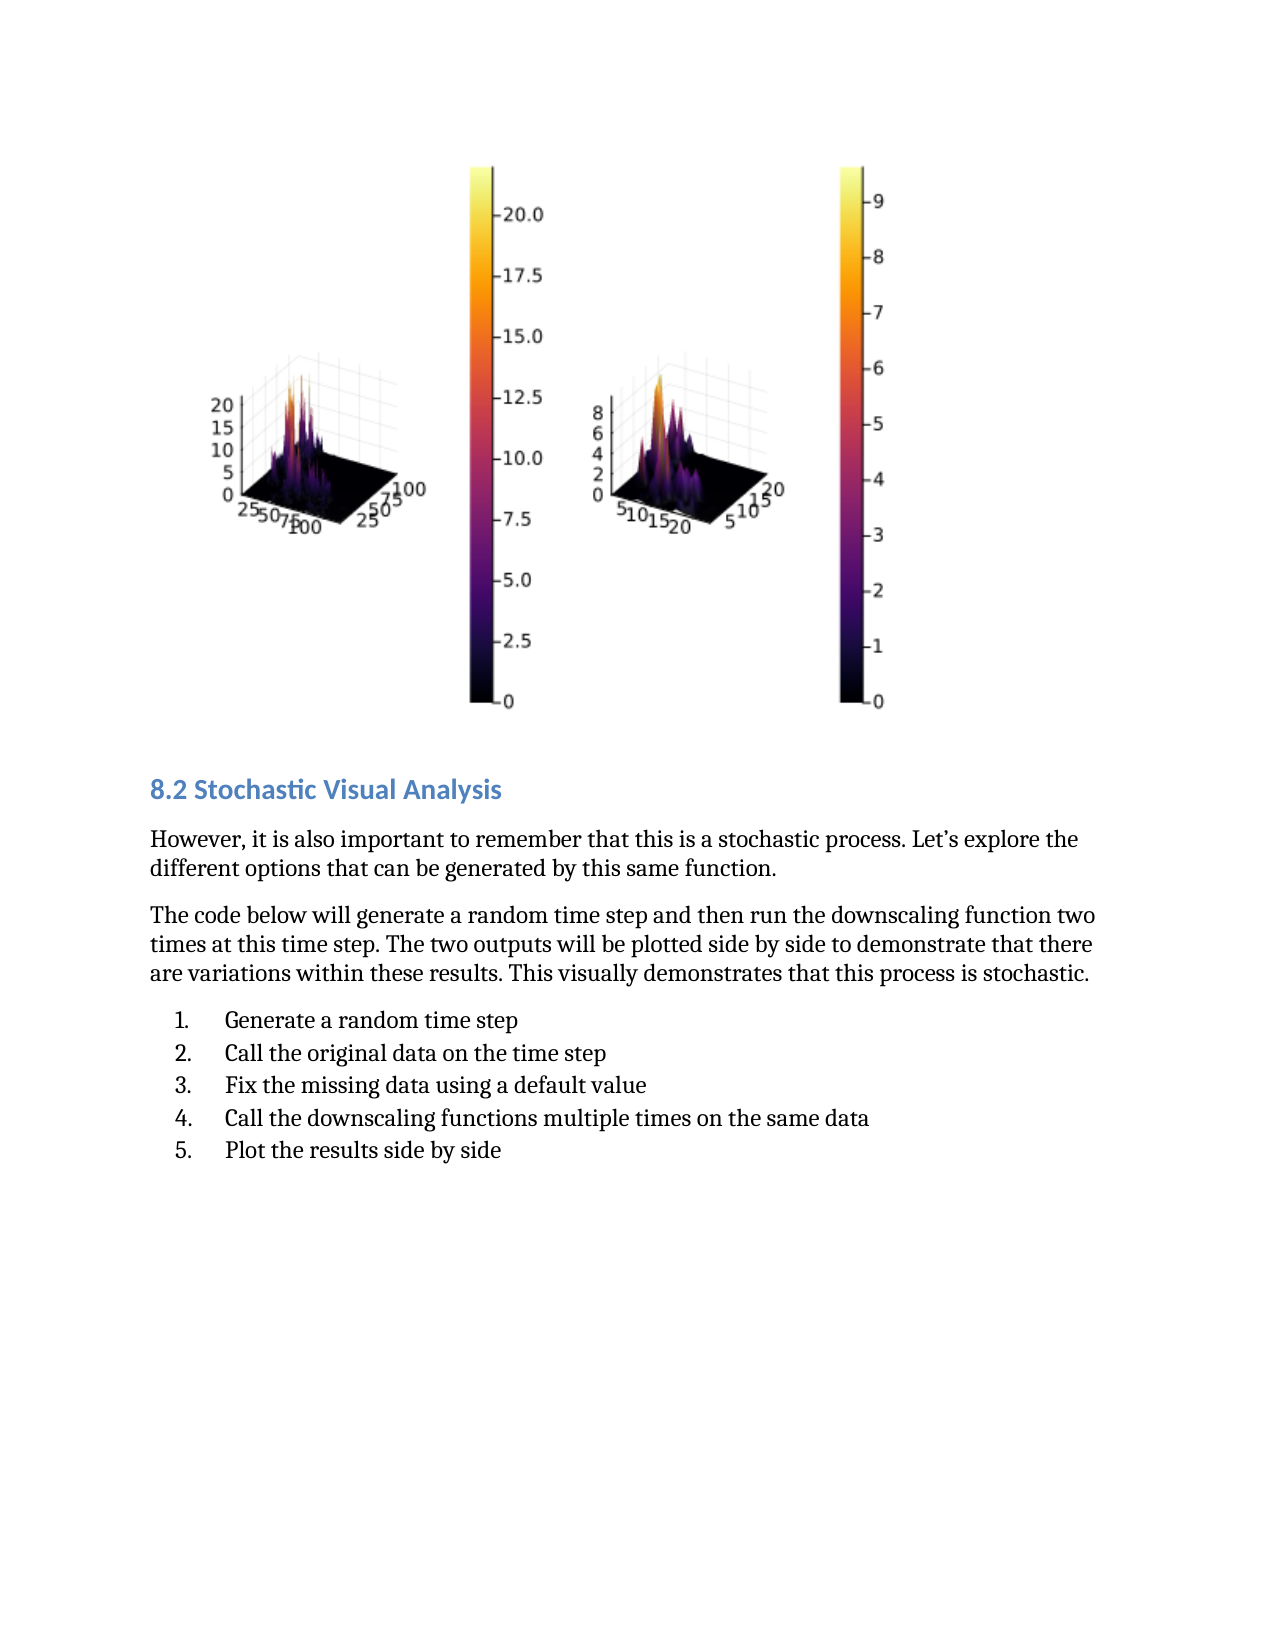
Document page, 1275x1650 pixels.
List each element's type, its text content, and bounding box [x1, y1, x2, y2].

picture [168, 150, 919, 750]
list Plot the results side by side [175, 1136, 1125, 1165]
text However, it is also important to remember that this is a stochastic process. Let’s explore the different options that can be generated by this same function. [150, 825, 1125, 883]
list Call the downscaling functions multiple times on the same data [175, 1104, 1125, 1133]
list Generate a random time step [175, 1006, 1125, 1035]
text The code below will generate a random time step and then run the downscaling function two times at this time step. The two outputs will be plotted side by side to demonstrate that there are variations within these results. This visually demonstrates that this process is stochastic. [150, 901, 1125, 988]
list Call the original data on the time step [175, 1039, 1125, 1068]
subtitle 8.2 Stochastic Visual Analysis [150, 771, 1125, 806]
list Fix the missing data using a default value [175, 1071, 1125, 1100]
